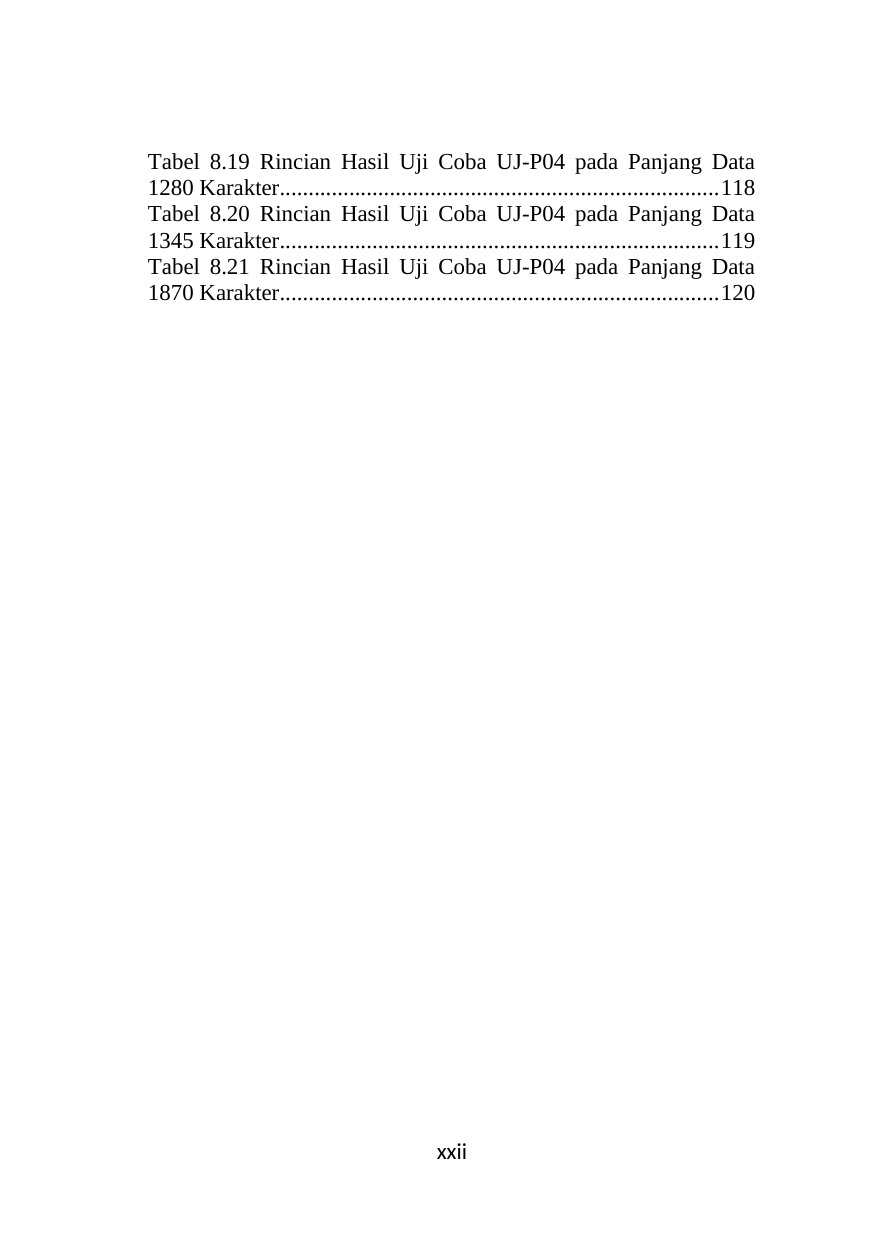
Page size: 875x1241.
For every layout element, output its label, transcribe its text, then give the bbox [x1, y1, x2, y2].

text Tabel 8.20 Rincian Hasil Uji Coba UJ-P04 pada Panjang Data 1345 Karakter 119 [148, 200, 756, 253]
text Tabel 8.21 Rincian Hasil Uji Coba UJ-P04 pada Panjang Data 1870 Karakter 120 [148, 253, 756, 306]
text Tabel 8.19 Rincian Hasil Uji Coba UJ-P04 pada Panjang Data 1280 Karakter 118 [148, 148, 756, 200]
